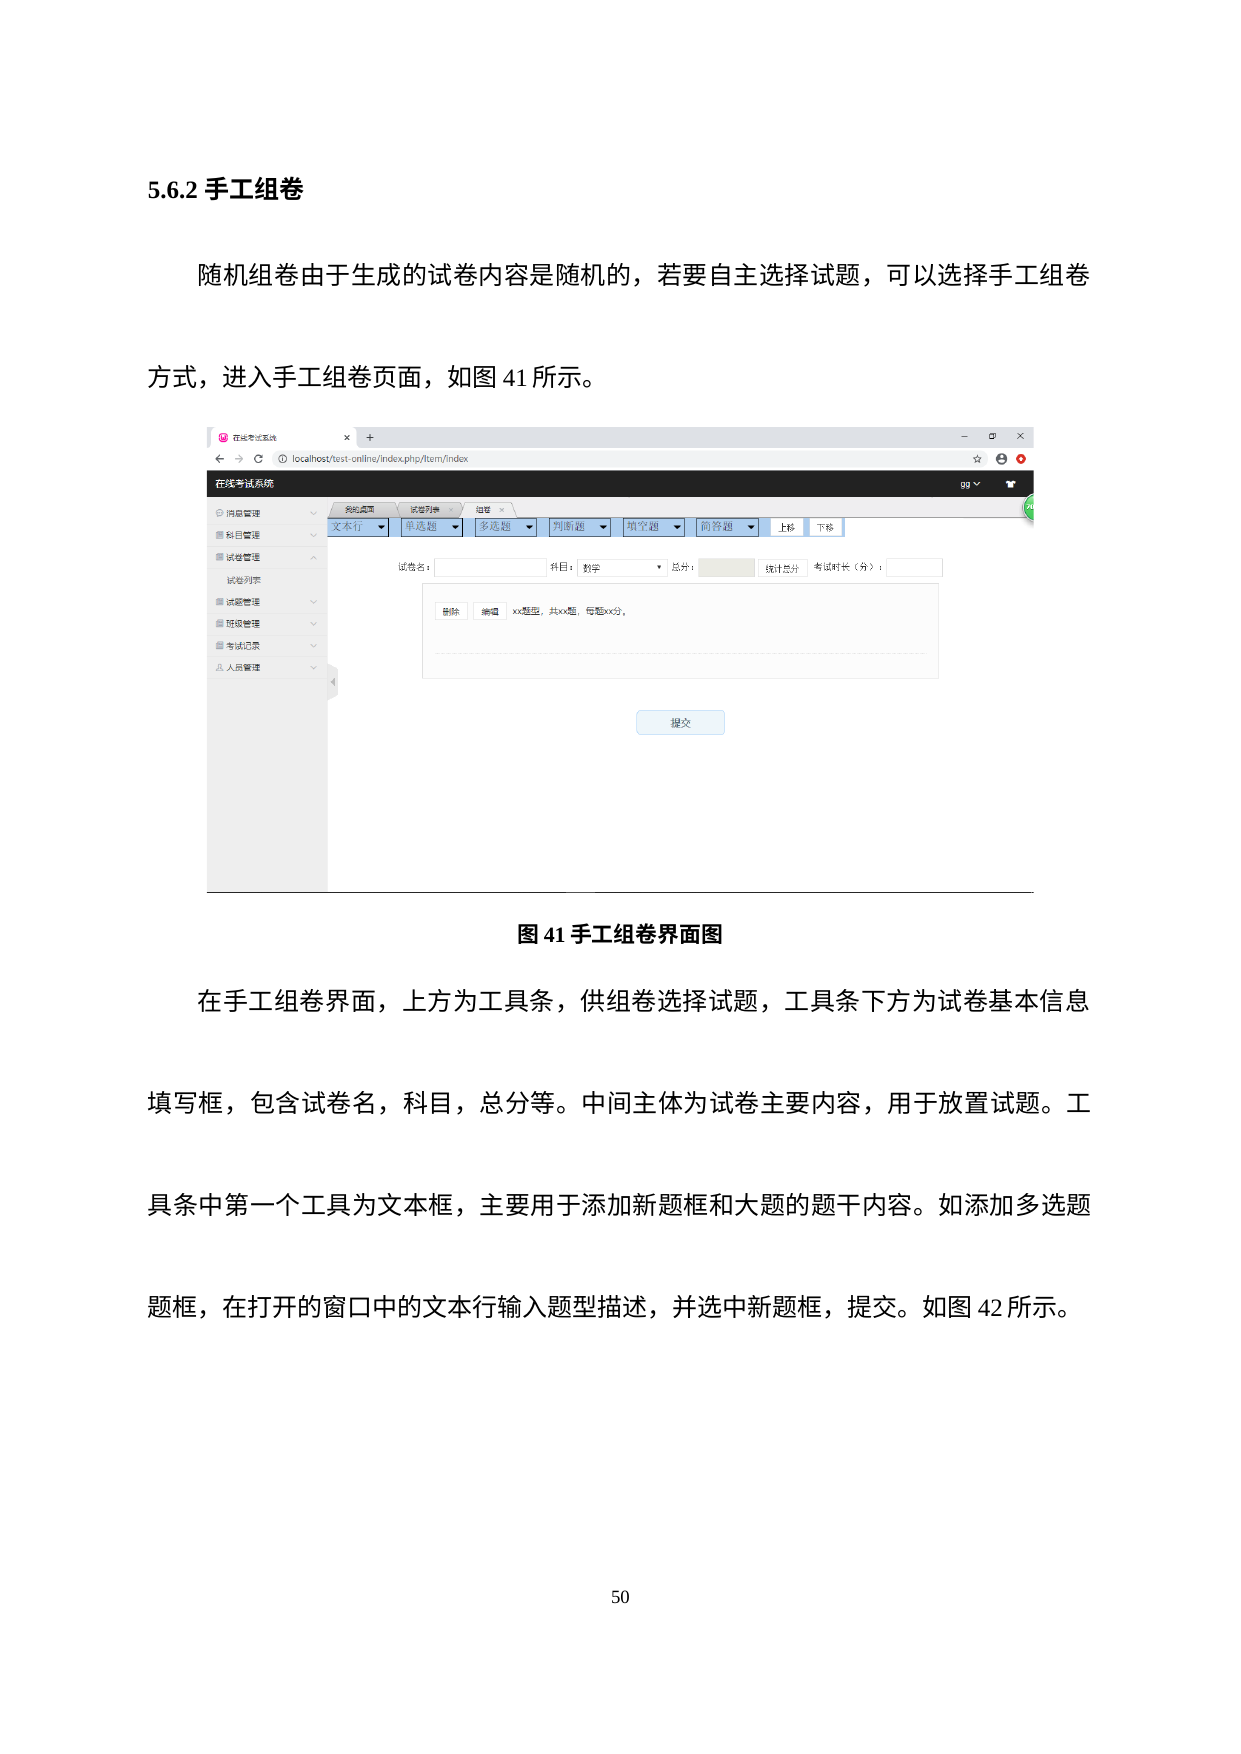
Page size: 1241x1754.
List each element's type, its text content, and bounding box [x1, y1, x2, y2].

text 在手工组卷界面，上方为工具条，供组卷选择试题，工具条下方为试卷基本信息填写框，包含试卷名，科目，总分等。中间主体为试卷主要内容，用于放置试题。工具条中第一个工具为文本框，主要用于添加新题框和大题的题干内容。如添加多选题题框，在打开的窗口中的文本行输入题型描述，并选中新题框，提交。如图42所示。 [148, 966, 1092, 1339]
text 随机组卷由于生成的试卷内容是随机的，若要自主选择试题，可以选择手工组卷方式，进入手工组卷页面，如图41所示。 [148, 240, 1092, 409]
subtitle 手工组卷 [148, 154, 1092, 222]
text 图41手工组卷界面图 [148, 916, 1092, 950]
picture [206, 427, 1034, 893]
